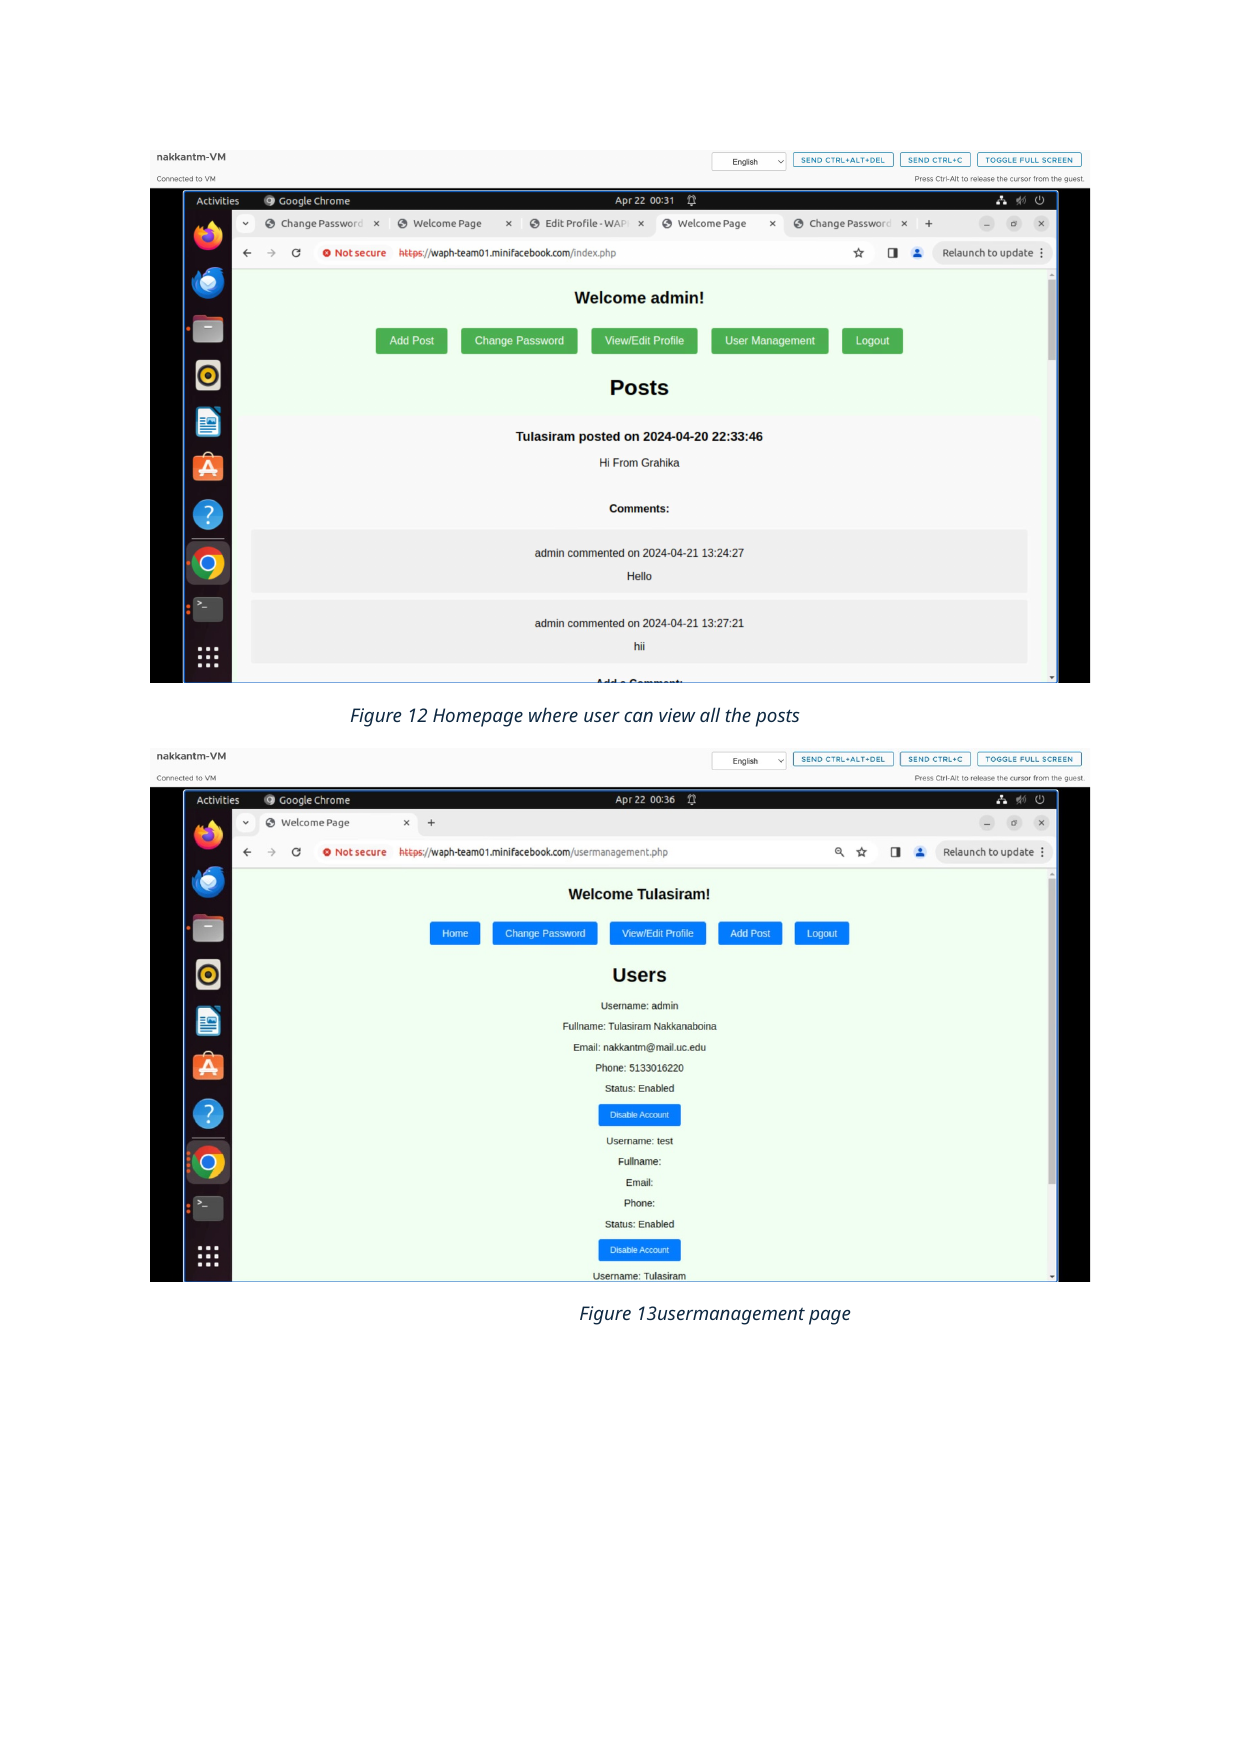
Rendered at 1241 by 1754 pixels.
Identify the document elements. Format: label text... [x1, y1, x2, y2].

picture [150, 150, 1091, 683]
picture [150, 748, 1091, 1282]
